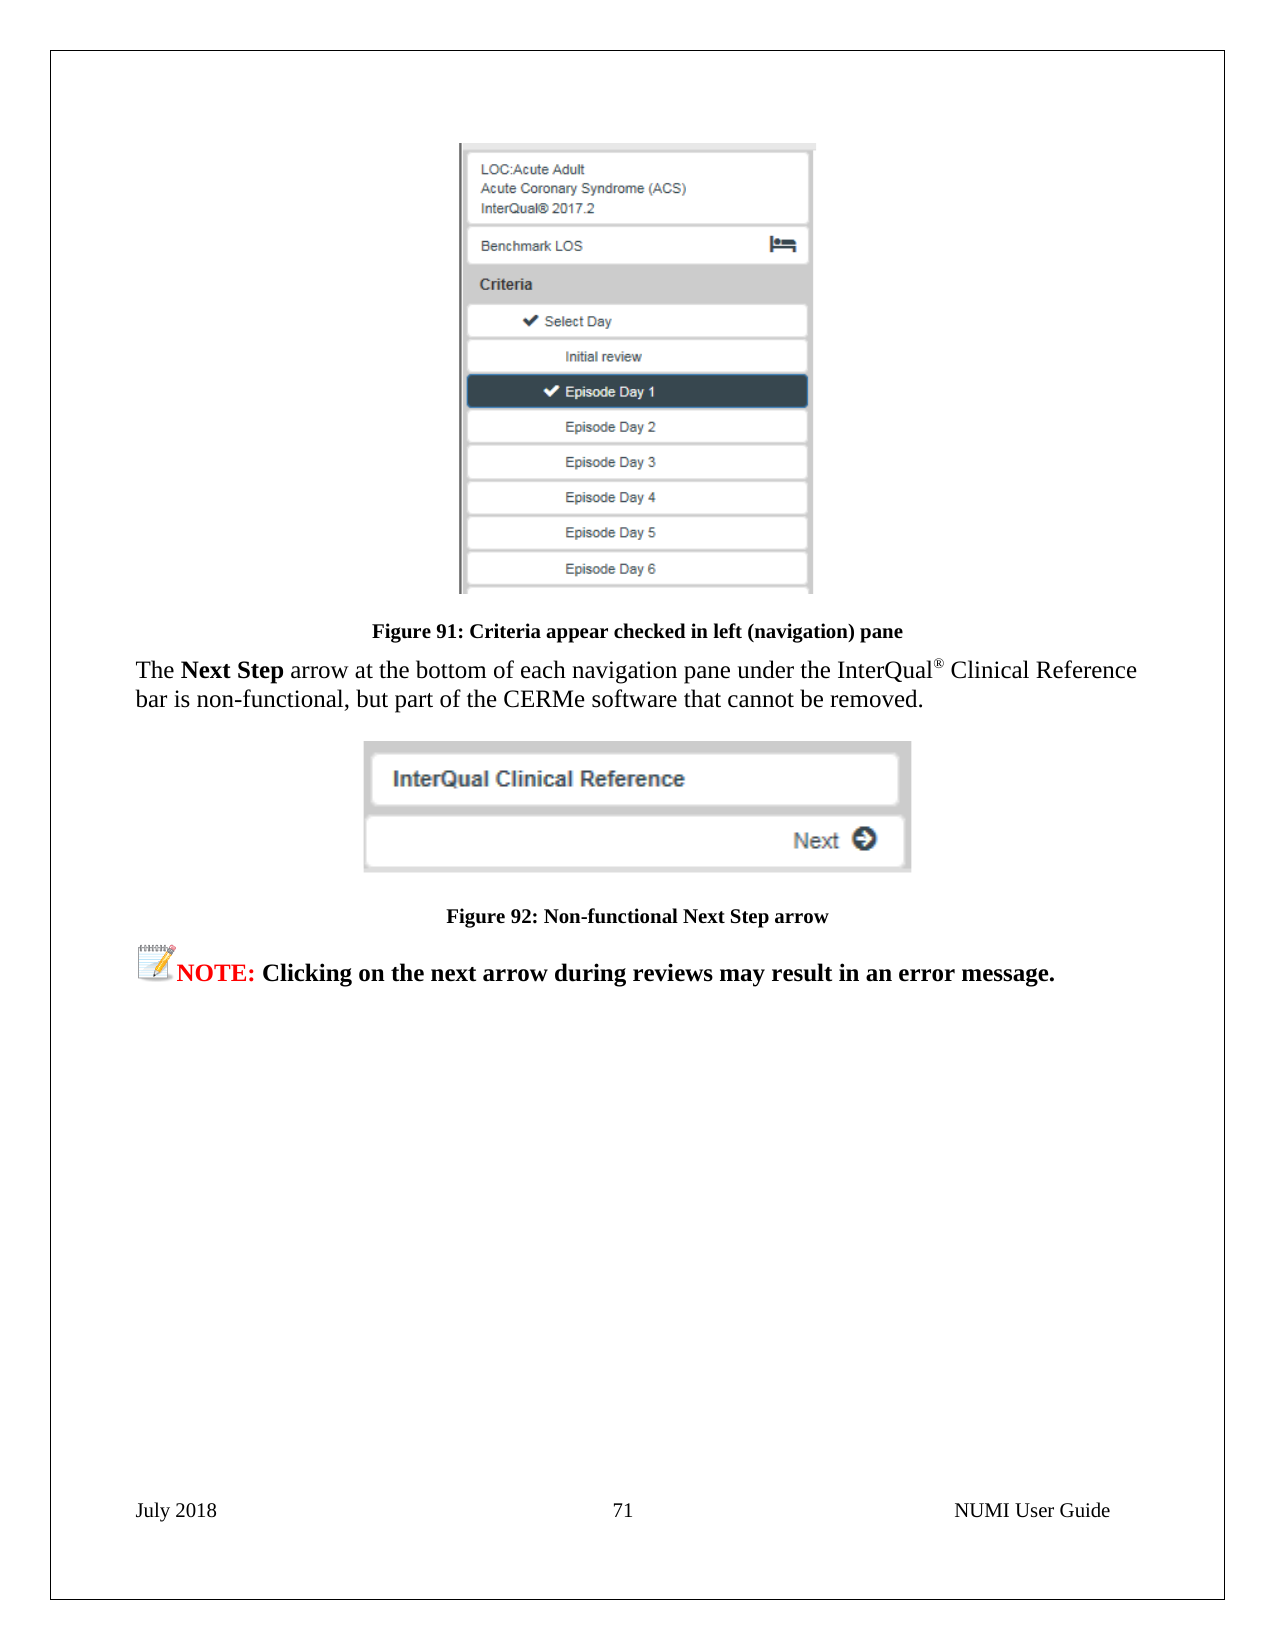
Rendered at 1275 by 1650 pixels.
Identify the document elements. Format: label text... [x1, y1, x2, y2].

picture [363, 741, 912, 879]
text NOTE: Clicking on the next arrow during reviews may result in an error message. [135, 940, 1139, 987]
picture [458, 143, 817, 594]
picture [135, 940, 177, 982]
text Figure 92: Non-functional Next Step arrow [135, 903, 1139, 928]
text Figure 91: Criteria appear checked in left (navigation) pane [135, 619, 1139, 643]
text The Next Step arrow at the bottom of each navigation pane under the InterQual® Clinical Reference bar is non-functional, but part of the CERMe software that cannot be removed. [135, 655, 1139, 713]
